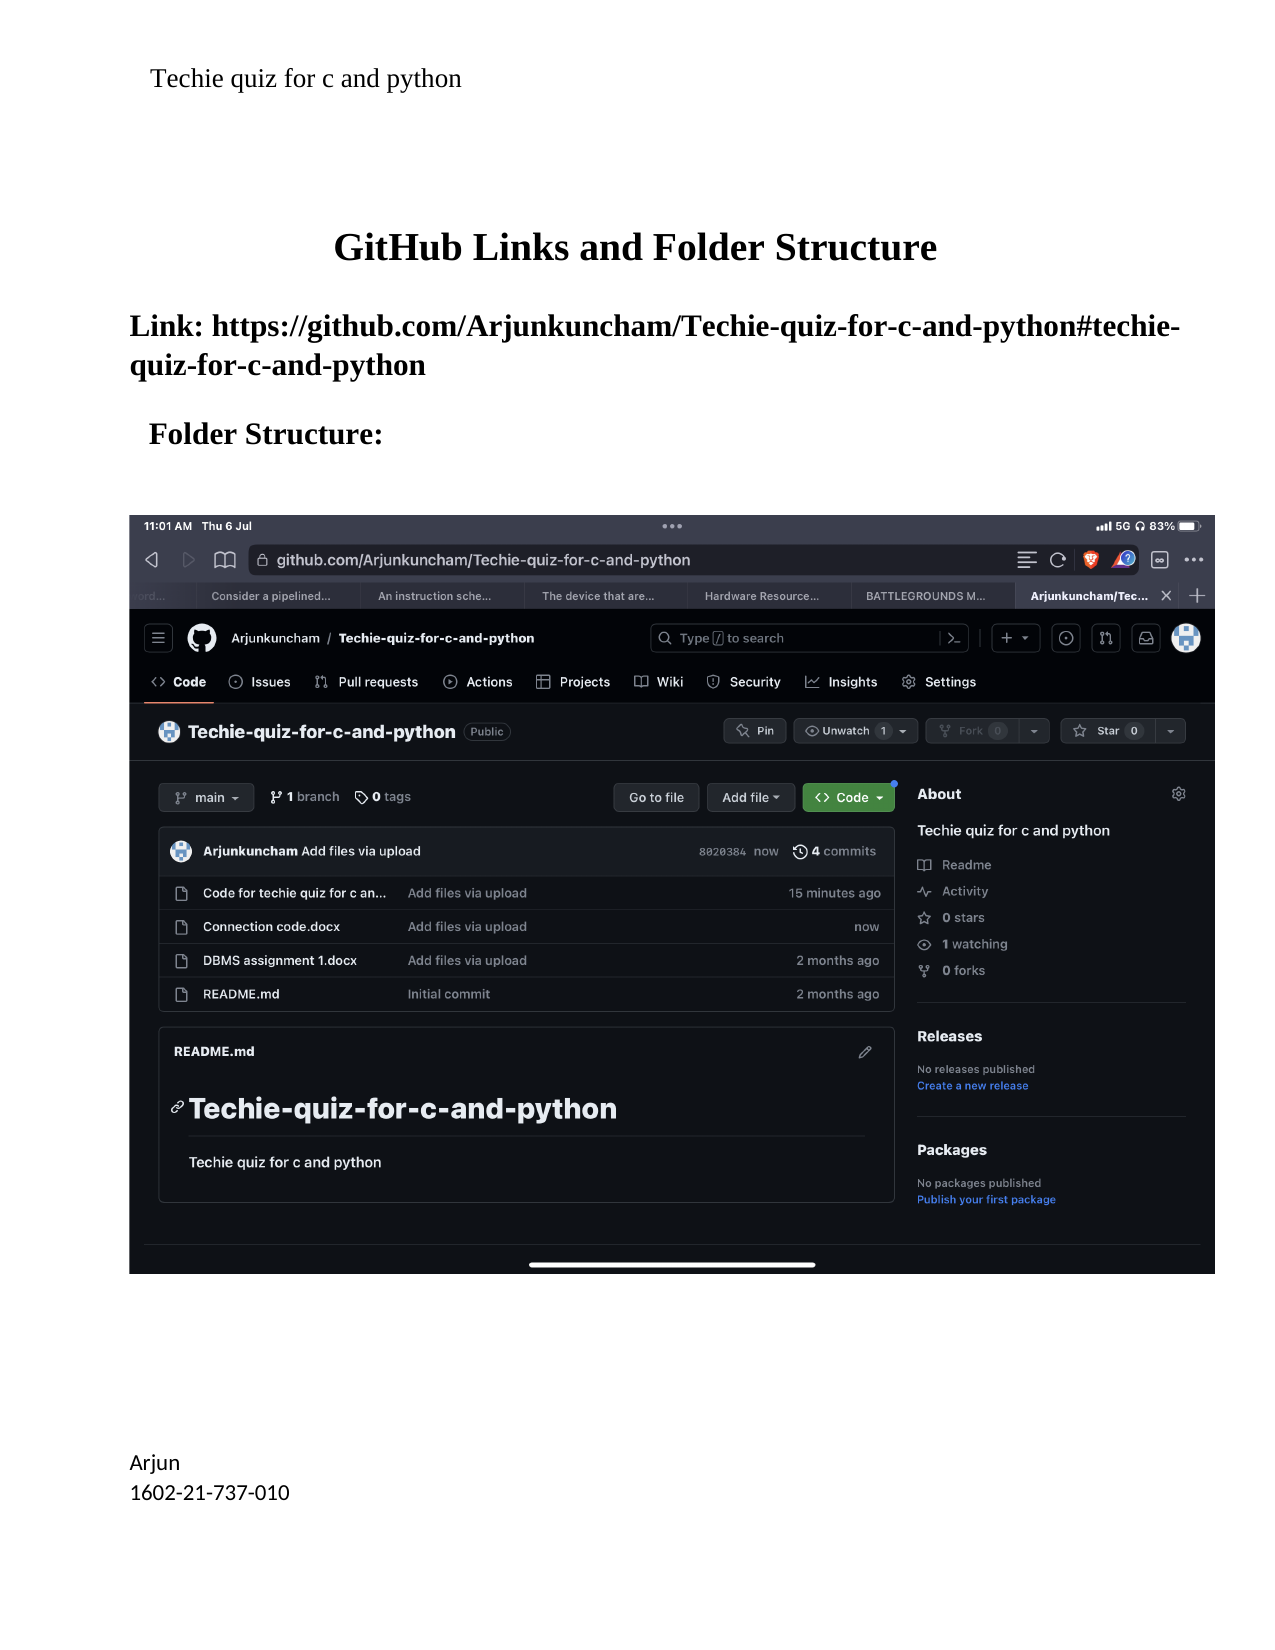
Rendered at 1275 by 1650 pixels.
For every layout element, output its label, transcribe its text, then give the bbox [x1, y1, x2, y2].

text Link: https://github.com/Arjunkuncham/Techie-quiz-for-c-and-python#techie-quiz-for-c-and-python [129, 307, 1215, 382]
subtitle GitHub Links and Folder Structure [129, 223, 938, 268]
text Folder Structure: [148, 416, 1215, 452]
picture [129, 515, 1215, 1274]
